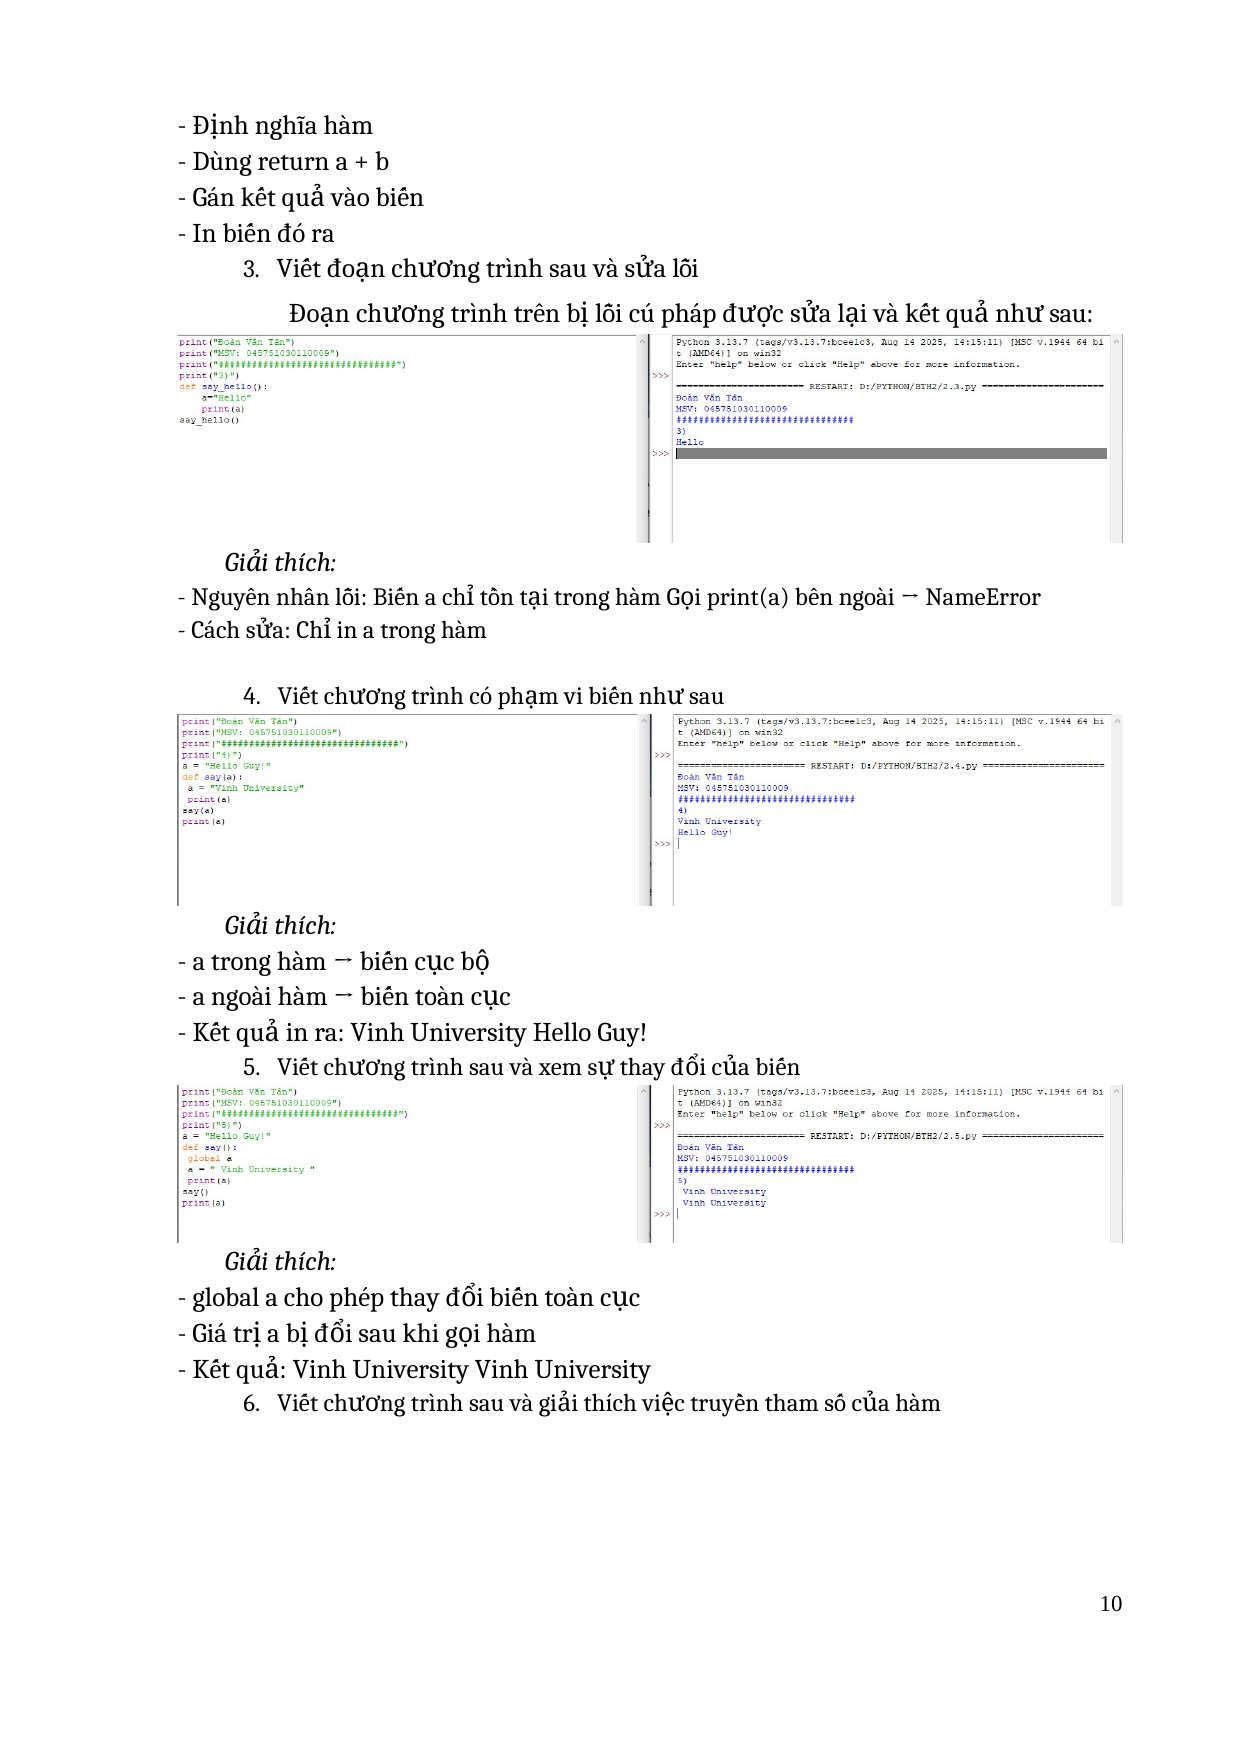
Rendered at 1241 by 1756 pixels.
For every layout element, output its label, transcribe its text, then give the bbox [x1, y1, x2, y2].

text Giải thích: [177, 910, 1122, 941]
text - Định nghĩa hàm [177, 110, 1122, 142]
text - Gán kết quả vào biến [177, 182, 1122, 213]
picture [177, 714, 1123, 906]
text - a trong hàm → biến cục bộ [177, 946, 1122, 977]
text Giải thích: [177, 547, 1122, 578]
picture [177, 1085, 1123, 1243]
text - In biến đó ra [177, 218, 1122, 249]
text 3. Viết đoạn chương trình sau và sửa lỗi [177, 253, 1122, 284]
text - Cách sửa: Chỉ in a trong hàm [177, 616, 1122, 644]
text - Giá trị a bị đổi sau khi gọi hàm [177, 1318, 1122, 1349]
text Giải thích: [177, 1246, 1122, 1278]
text 5. Viết chương trình sau và xem sự thay đổi của biến [177, 1053, 1122, 1081]
picture [177, 334, 1123, 543]
text Đoạn chương trình trên bị lỗi cú pháp được sửa lại và kết quả như sau: [288, 298, 1122, 330]
text 6. Viết chương trình sau và giải thích việc truyền tham số của hàm [177, 1389, 1122, 1418]
text - a ngoài hàm → biến toàn cục [177, 981, 1122, 1012]
text - Nguyên nhân lỗi: Biến a chỉ tồn tại trong hàm Gọi print(a) bên ngoài → NameError [177, 582, 1122, 611]
text - Dùng return a + b [177, 146, 1122, 177]
text - global a cho phép thay đổi biến toàn cục [177, 1282, 1122, 1313]
text - Kết quả: Vinh University Vinh University [177, 1354, 1122, 1385]
text 4. Viết chương trình có phạm vi biến như sau [177, 682, 1122, 710]
text - Kết quả in ra: Vinh University Hello Guy! [177, 1017, 1122, 1048]
